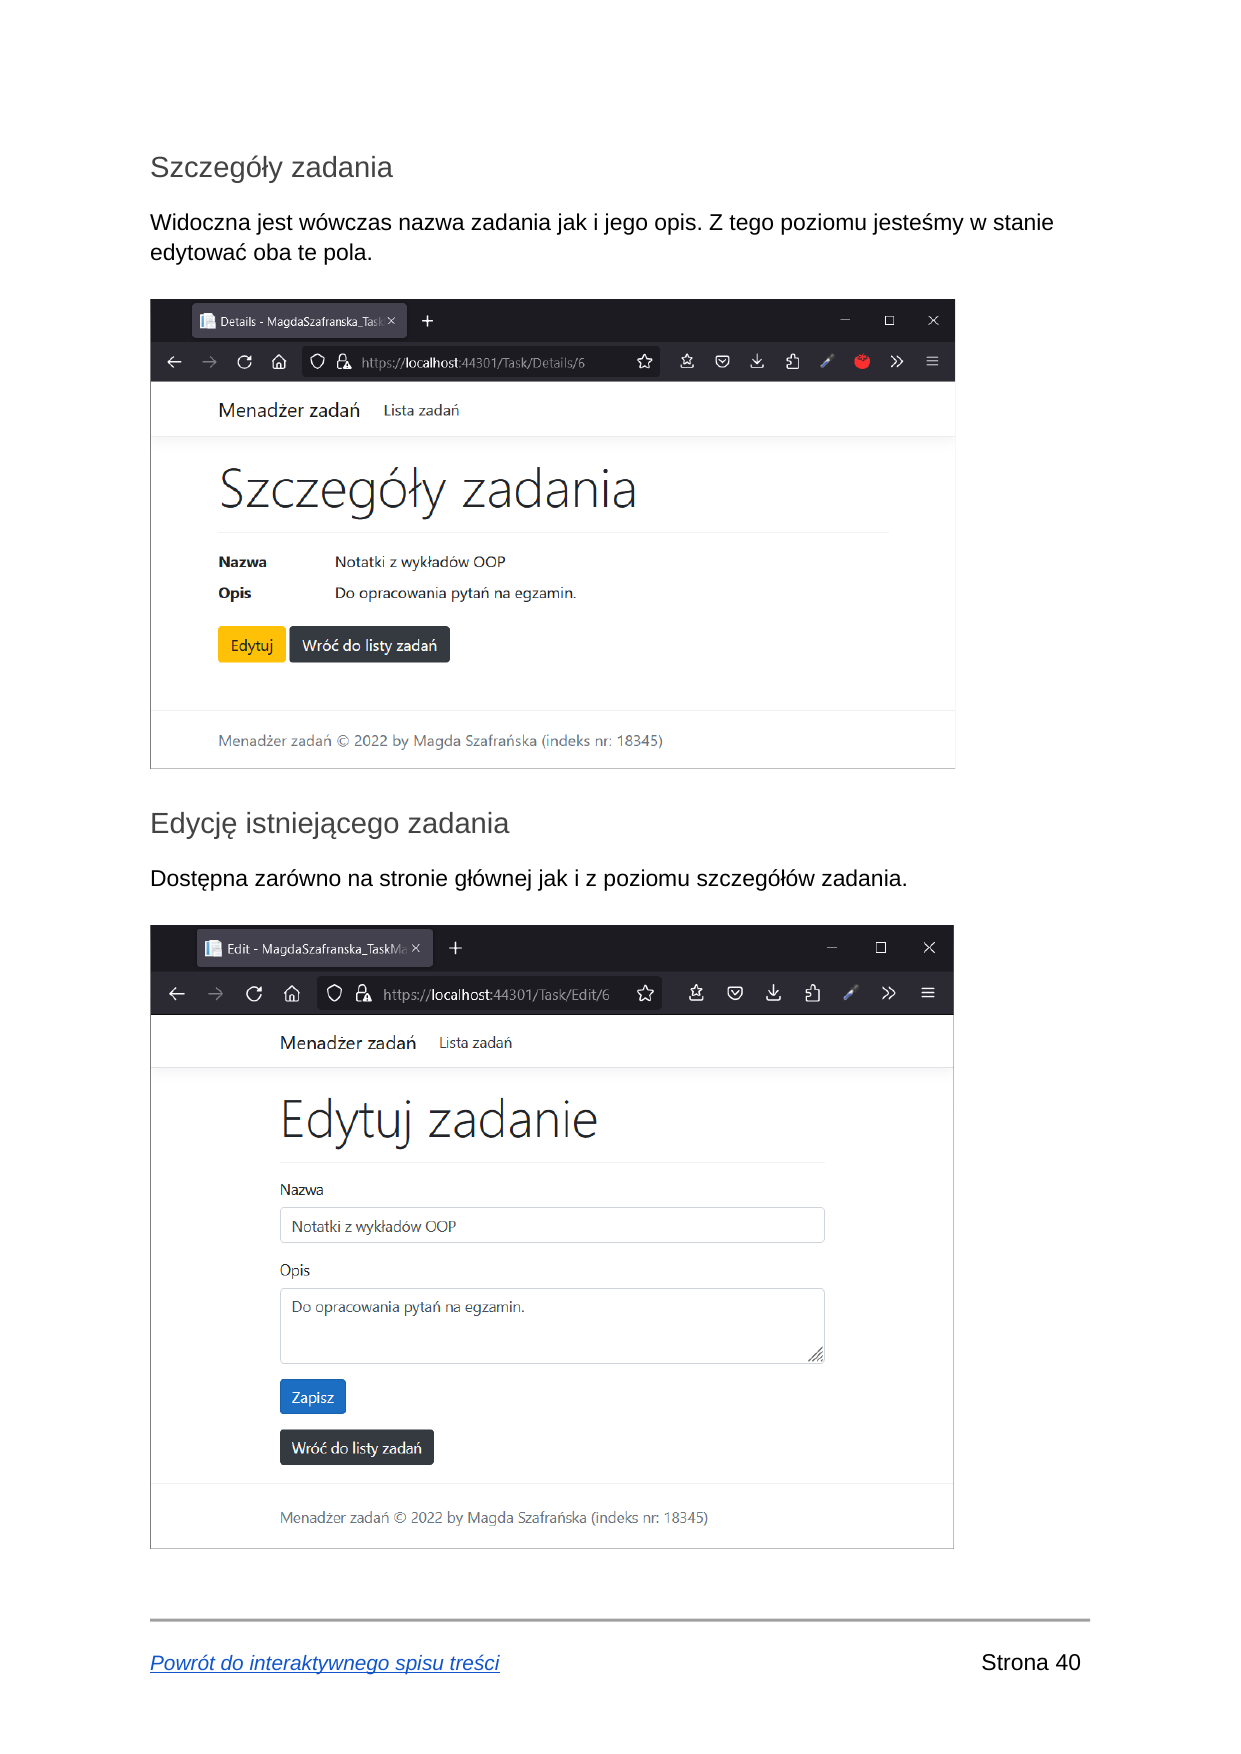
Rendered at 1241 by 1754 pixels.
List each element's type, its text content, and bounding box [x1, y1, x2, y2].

text Dostępna zarówno na stronie głównej jak i z poziomu szczegółów zadania. [150, 864, 1090, 891]
picture [150, 925, 954, 1549]
picture [150, 299, 956, 769]
subtitle Szczegóły zadania [150, 150, 1090, 183]
text Widoczna jest wówczas nazwa zadania jak i jego opis. Z tego poziomu jesteśmy w stanie edytować oba te pola. [150, 208, 1090, 265]
subtitle Edycję istniejącego zadania [150, 806, 1090, 839]
